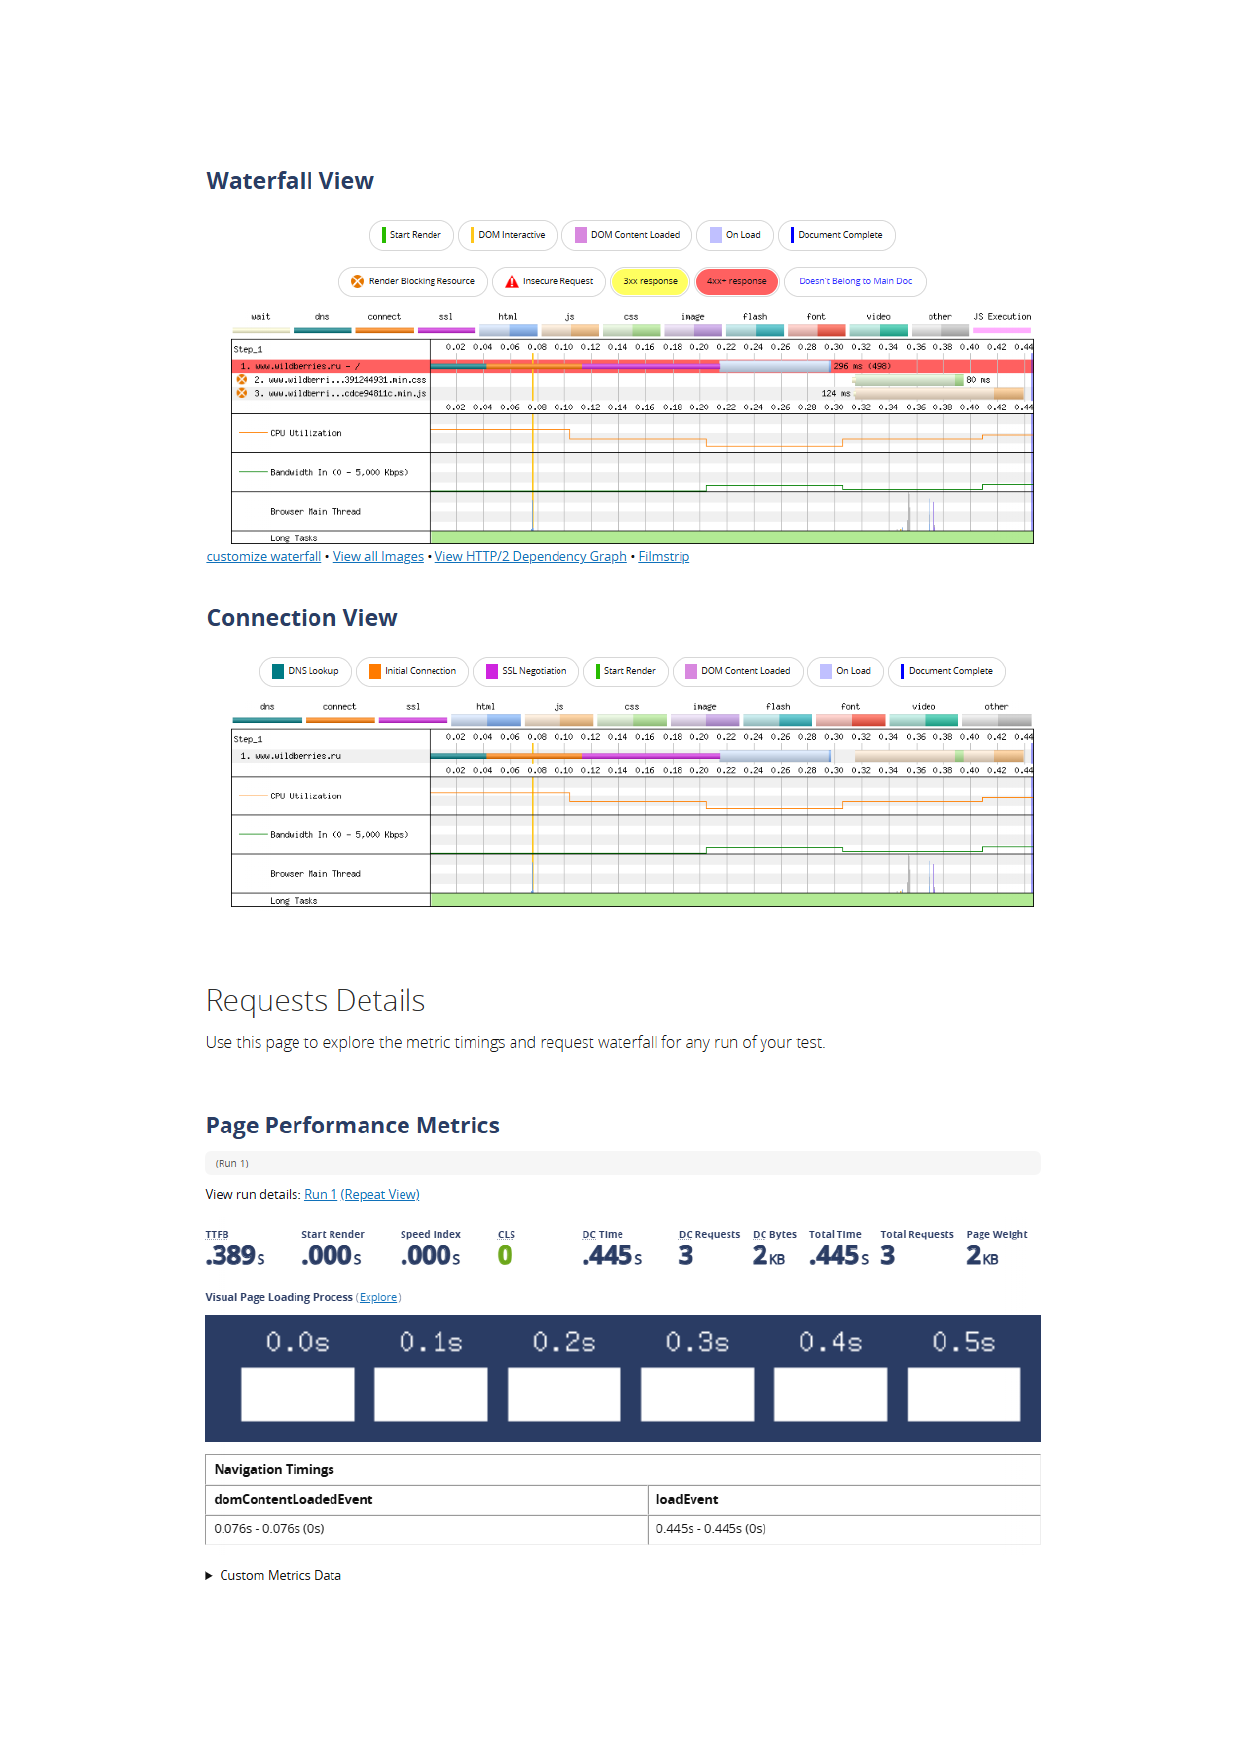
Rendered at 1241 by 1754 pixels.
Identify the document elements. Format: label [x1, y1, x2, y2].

picture [187, 150, 1053, 925]
picture [187, 953, 1053, 1597]
